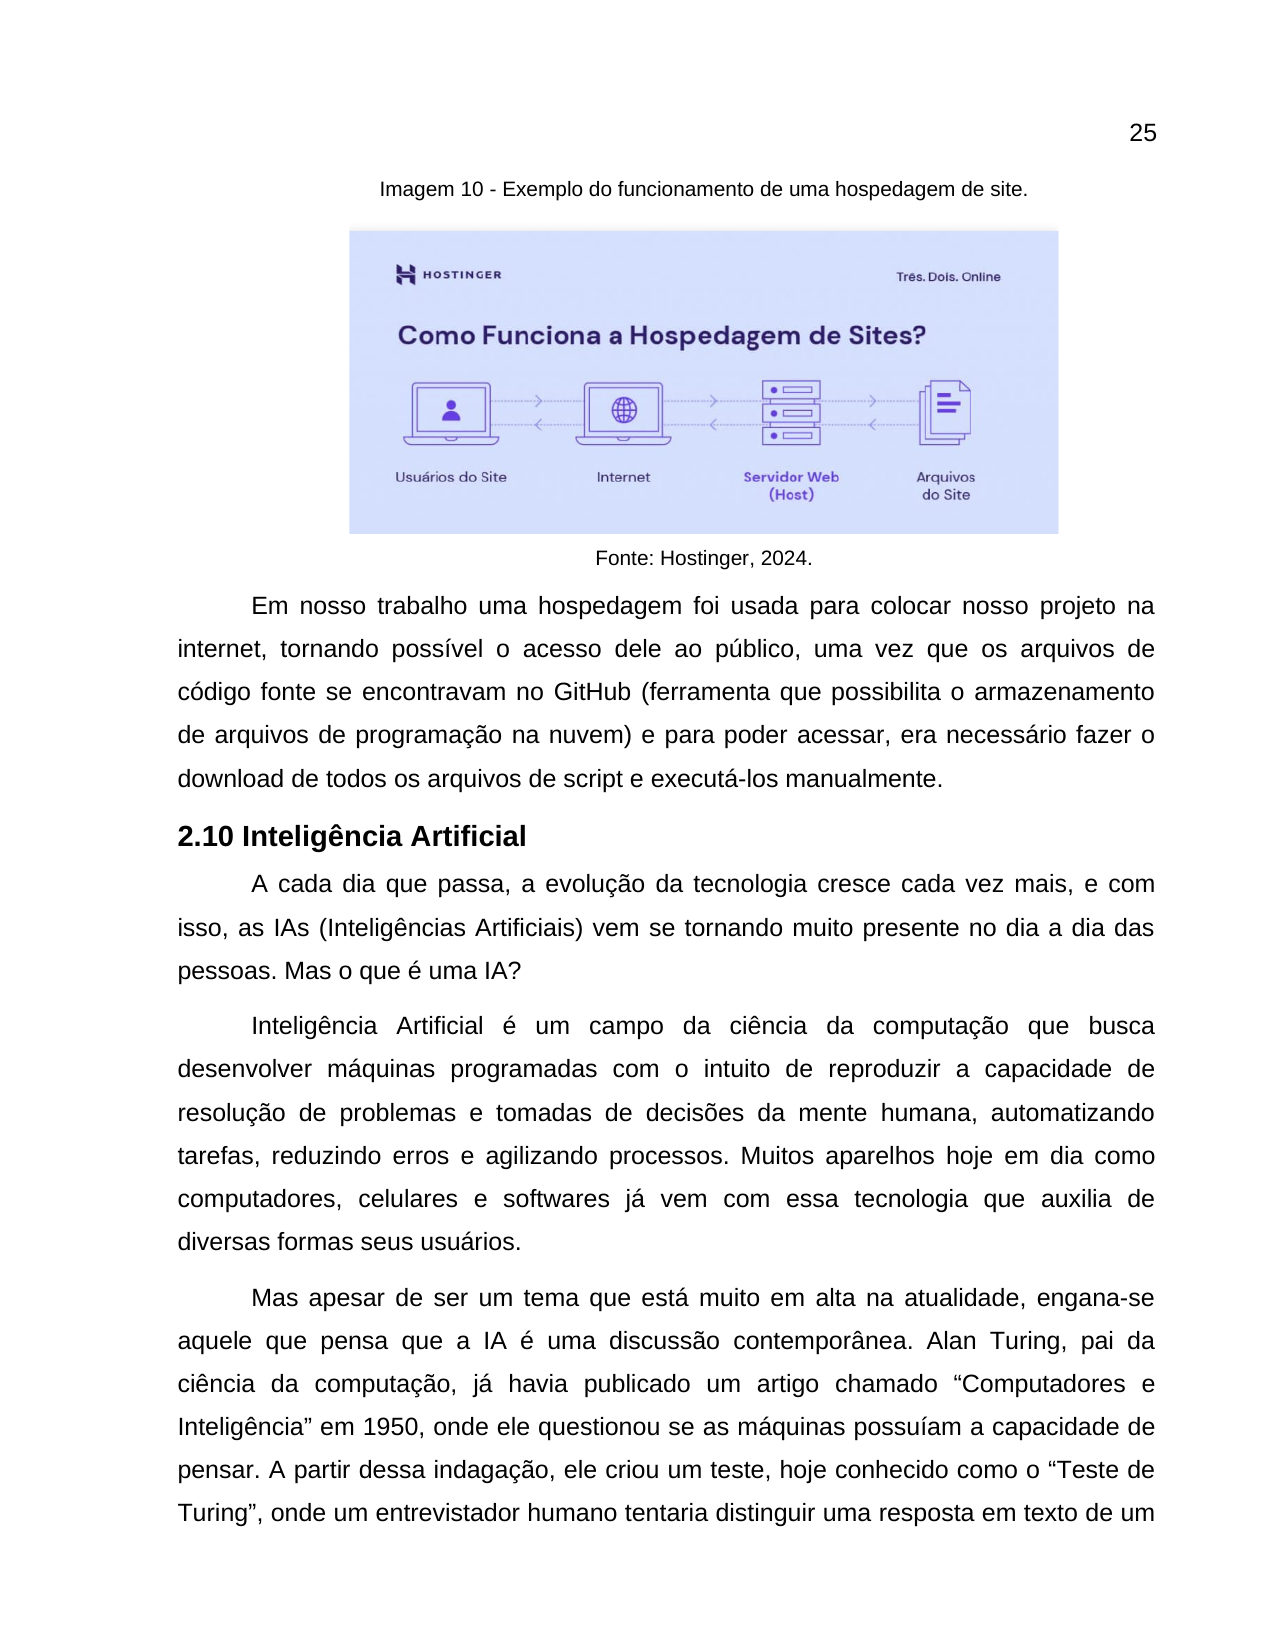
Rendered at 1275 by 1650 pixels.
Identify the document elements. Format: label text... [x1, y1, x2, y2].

subtitle 2.10 Inteligência Artificial [177, 819, 1157, 853]
text Fonte: Hostinger, 2024. [177, 546, 1157, 570]
picture [349, 222, 1059, 534]
text Inteligência Artificial é um campo da ciência da computação que busca desenvolver máquinas programadas com o intuito de reproduzir a capacidade de resolução de problemas e tomadas de decisões da mente humana, automatizando tarefas, reduzindo erros e agilizando processos. Muitos aparelhos hoje em dia como computadores, celulares e softwares já vem com essa tecnologia que auxilia de diversas formas seus usuários. [177, 1011, 1157, 1256]
text Imagem 10 - Exemplo do funcionamento de uma hospedagem de site. [177, 177, 1157, 201]
text A cada dia que passa, a evolução da tecnologia cresce cada vez mais, e com isso, as IAs (Inteligências Artificiais) vem se tornando muito presente no dia a dia das pessoas. Mas o que é uma IA? [177, 869, 1157, 984]
text Em nosso trabalho uma hospedagem foi usada para colocar nosso projeto na internet, tornando possível o acesso dele ao público, uma vez que os arquivos de código fonte se encontravam no GitHub (ferramenta que possibilita o armazenamento de arquivos de programação na nuvem) e para poder acessar, era necessário fazer o download de todos os arquivos de script e executá-los manualmente. [177, 591, 1157, 792]
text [177, 1283, 1157, 1527]
